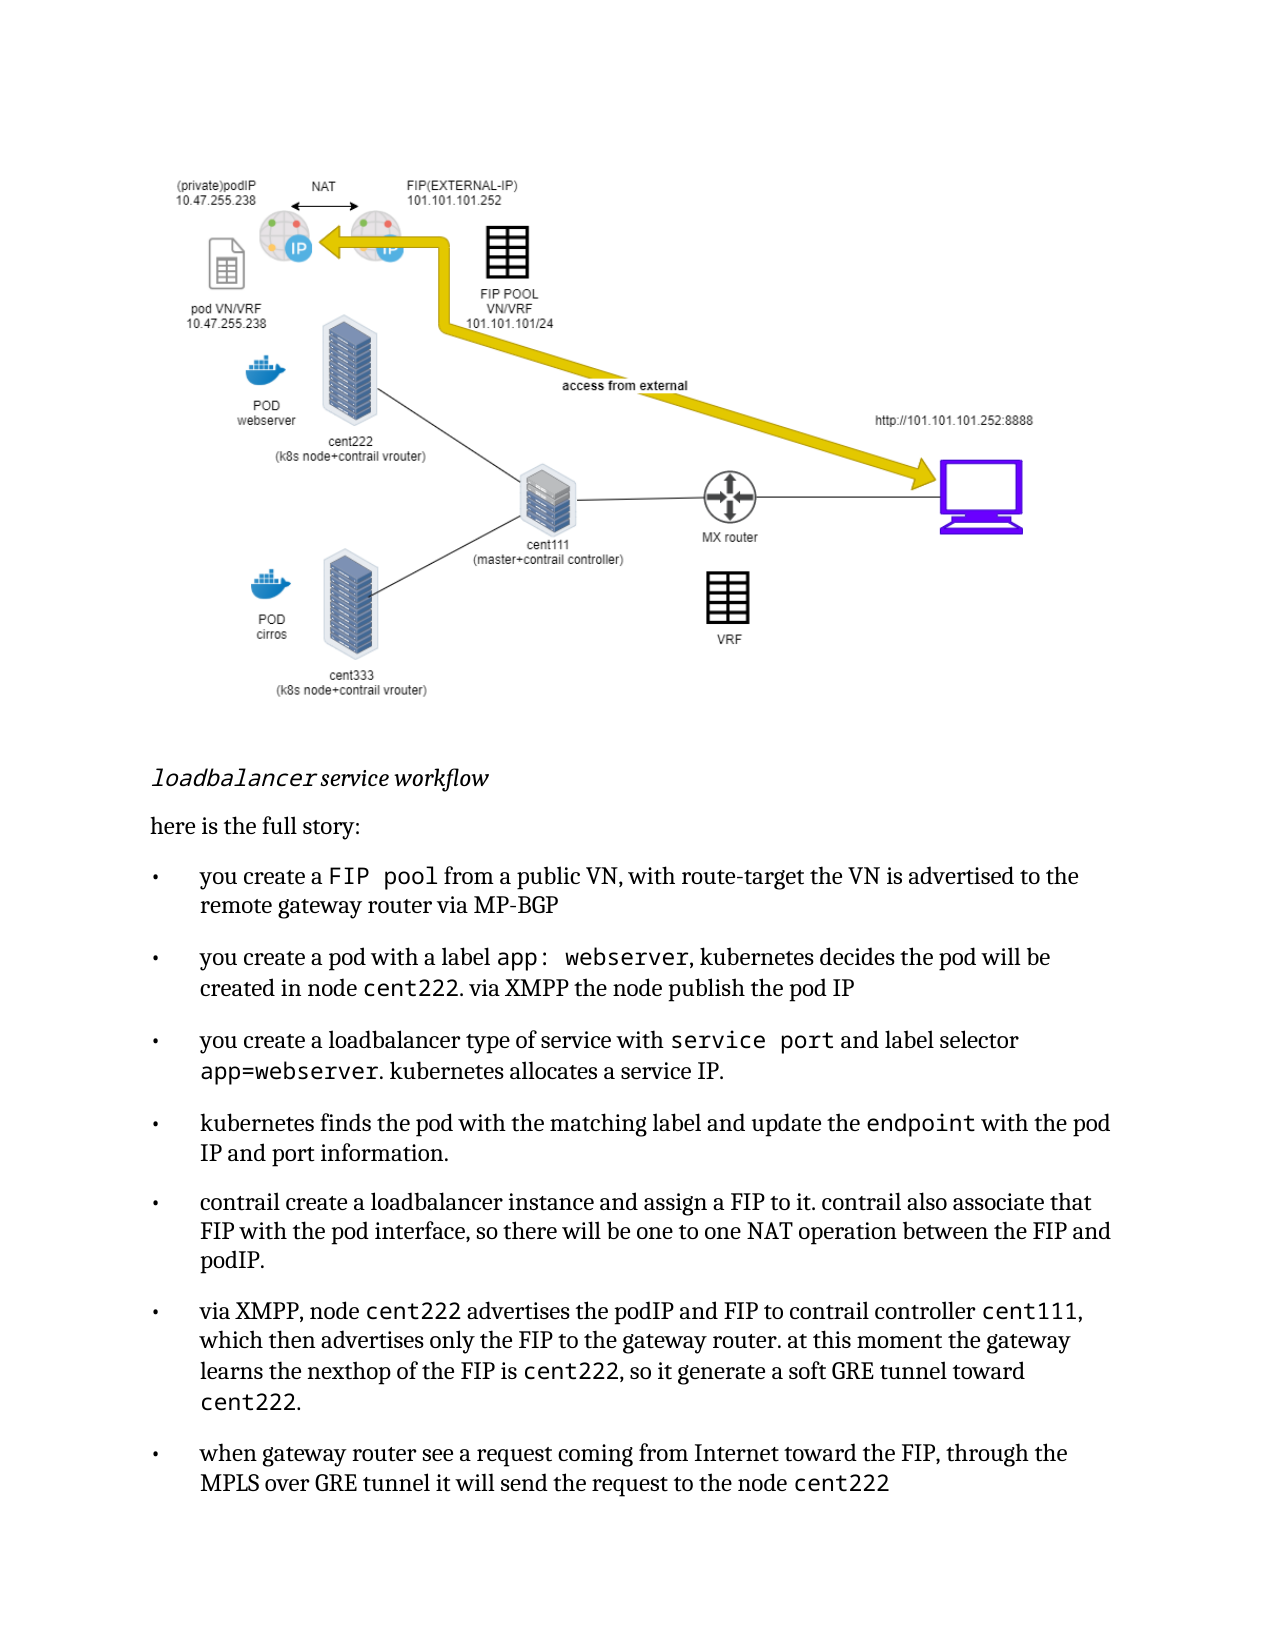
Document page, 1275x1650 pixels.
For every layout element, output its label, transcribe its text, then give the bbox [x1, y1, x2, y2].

text loadbalancer service workflow [150, 762, 1125, 793]
list you create a pod with a label app: webserver, kubernetes decides the pod will be created in node cent222. via XMPP the node publish the pod IP [150, 941, 1125, 1003]
list kubernetes finds the pod with the matching label and update the endpoint with the pod IP and port information. [150, 1107, 1125, 1167]
picture [168, 150, 1044, 742]
text here is the full story: [150, 812, 1125, 841]
list when gateway router see a request coming from Internet toward the FIP, through the MPLS over GRE tunnel it will send the request to the node cent222 [150, 1438, 1125, 1498]
list via XMPP, node cent222 advertises the podIP and FIP to contrail controller cent111, which then advertises only the FIP to the gateway router. at this moment the gateway learns the nexthop of the FIP is cent222, so it generate a soft GRE tunnel toward cent222. [150, 1295, 1125, 1418]
list you create a FIP pool from a public VN, with route-target the VN is advertised to the remote gateway router via MP-BGP [150, 860, 1125, 920]
list you create a loadbalancer type of service with service port and label selector app=webserver. kubernetes allocates a service IP. [150, 1024, 1125, 1086]
list contrail create a loadbalancer instance and assign a FIP to it. contrail also associate that FIP with the pod interface, so there will be one to one NAT operation between the FIP and podIP. [150, 1188, 1125, 1274]
